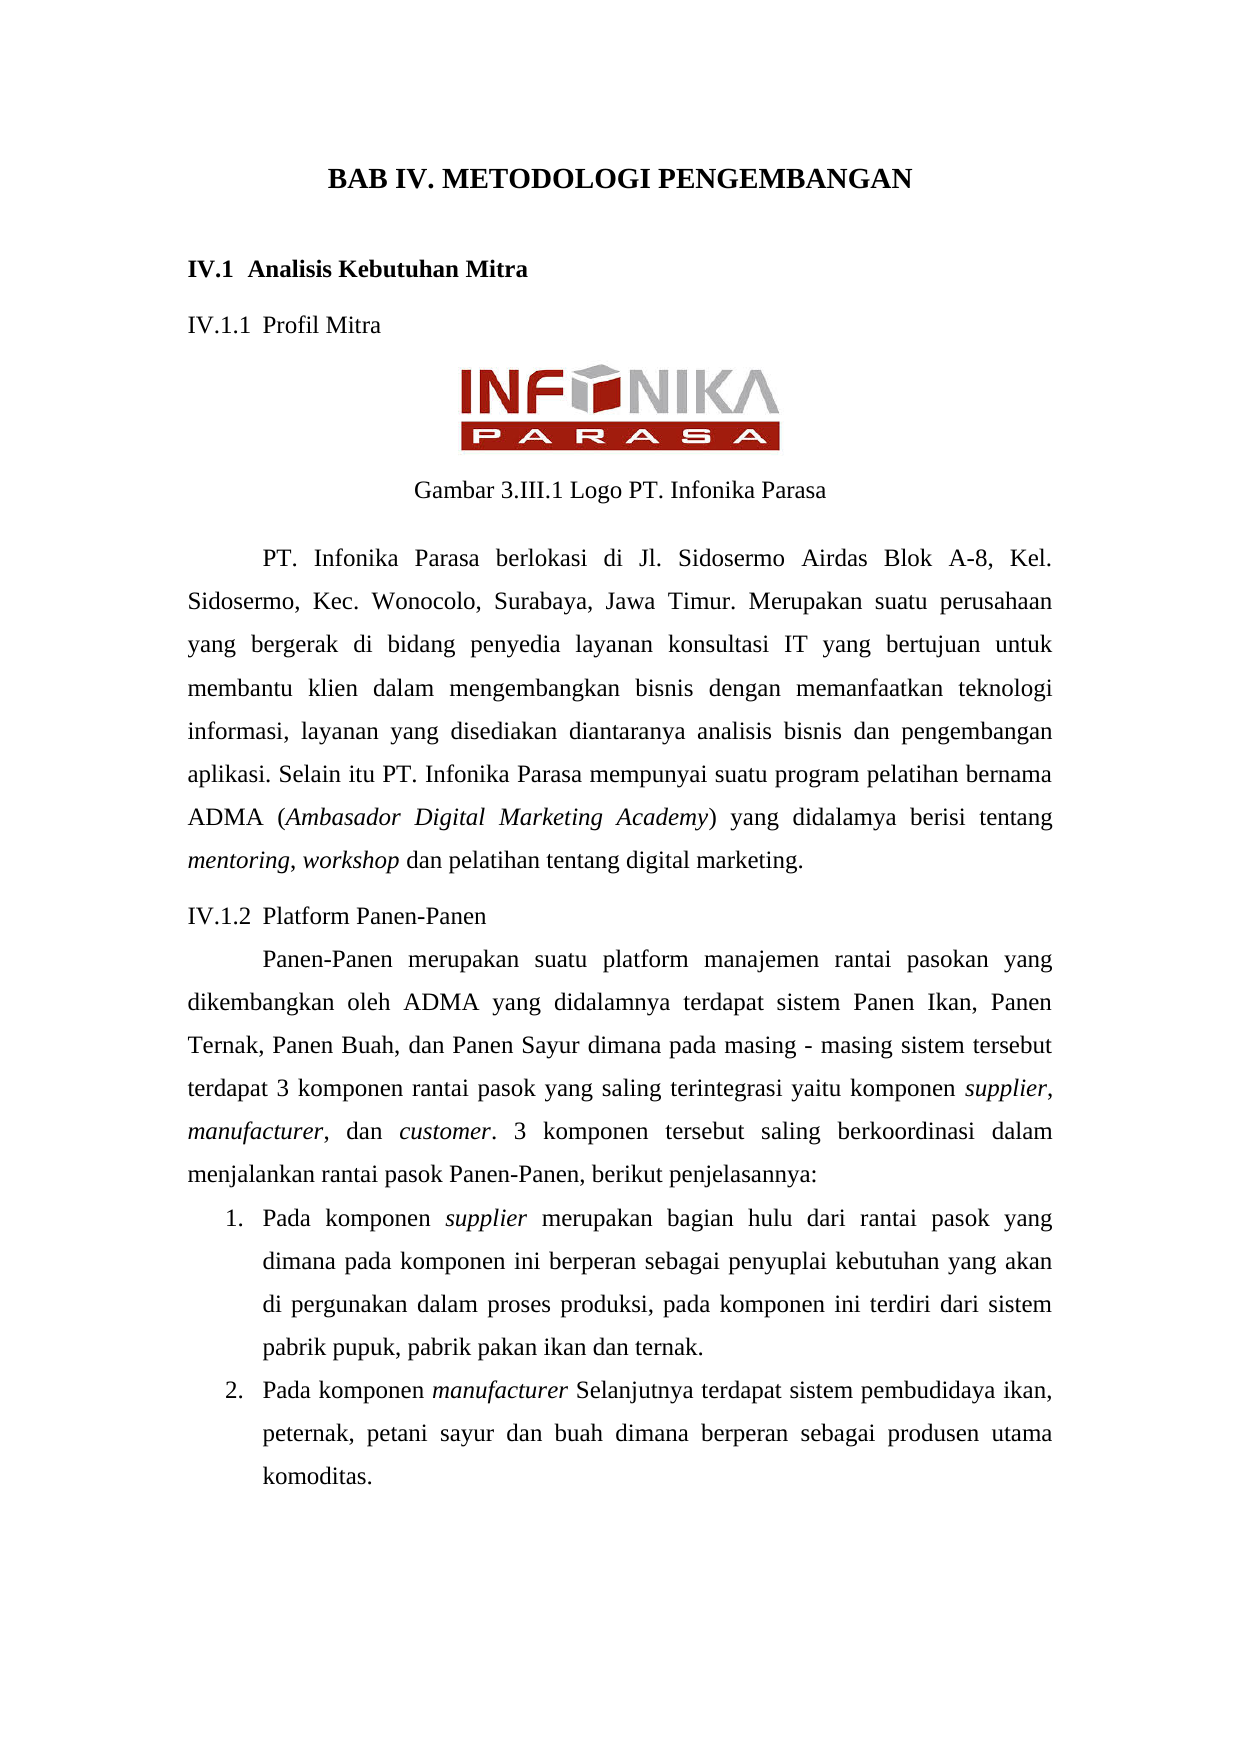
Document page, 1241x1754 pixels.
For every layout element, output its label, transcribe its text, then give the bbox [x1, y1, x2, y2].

subtitle METODOLOGI PENGEMBANGAN [187, 161, 1053, 195]
text Gambar 3.III.1 Logo PT. Infonika Parasa [187, 475, 1053, 504]
text Panen-Panen merupakan suatu platform manajemen rantai pasokan yang dikembangkan oleh ADMA yang didalamnya terdapat sistem Panen Ikan, Panen Ternak, Panen Buah, dan Panen Sayur dimana pada masing - masing sistem tersebut terdapat 3 komponen rantai pasok yang saling terintegrasi yaitu komponen supplier, manufacturer, dan customer. 3 komponen tersebut saling berkoordinasi dalam menjalankan rantai pasok Panen-Panen, berikut penjelasannya: [187, 944, 1053, 1188]
picture [451, 353, 789, 461]
subtitle Platform Panen-Panen [187, 901, 1053, 929]
subtitle Analisis Kebutuhan Mitra [187, 254, 1053, 283]
list Pada komponen supplier merupakan bagian hulu dari rantai pasok yang dimana pada komponen ini berperan sebagai penyuplai kebutuhan yang akan di pergunakan dalam proses produksi, pada komponen ini terdiri dari sistem pabrik pupuk, pabrik pakan ikan dan ternak. [225, 1203, 1053, 1361]
list Pada komponen manufacturer Selanjutnya terdapat sistem pembudidaya ikan, peternak, petani sayur dan buah dimana berperan sebagai produsen utama komoditas. [225, 1375, 1053, 1490]
subtitle Profil Mitra [187, 310, 1053, 339]
text PT. Infonika Parasa berlokasi di Jl. Sidosermo Airdas Blok A-8, Kel. Sidosermo, Kec. Wonocolo, Surabaya, Jawa Timur. Merupakan suatu perusahaan yang bergerak di bidang penyedia layanan konsultasi IT yang bertujuan untuk membantu klien dalam mengembangkan bisnis dengan memanfaatkan teknologi informasi, layanan yang disediakan diantaranya analisis bisnis dan pengembangan aplikasi. Selain itu PT. Infonika Parasa mempunyai suatu program pelatihan bernama ADMA (Ambasador Digital Marketing Academy) yang didalamya berisi tentang mentoring, workshop dan pelatihan tentang digital marketing. [187, 543, 1053, 874]
